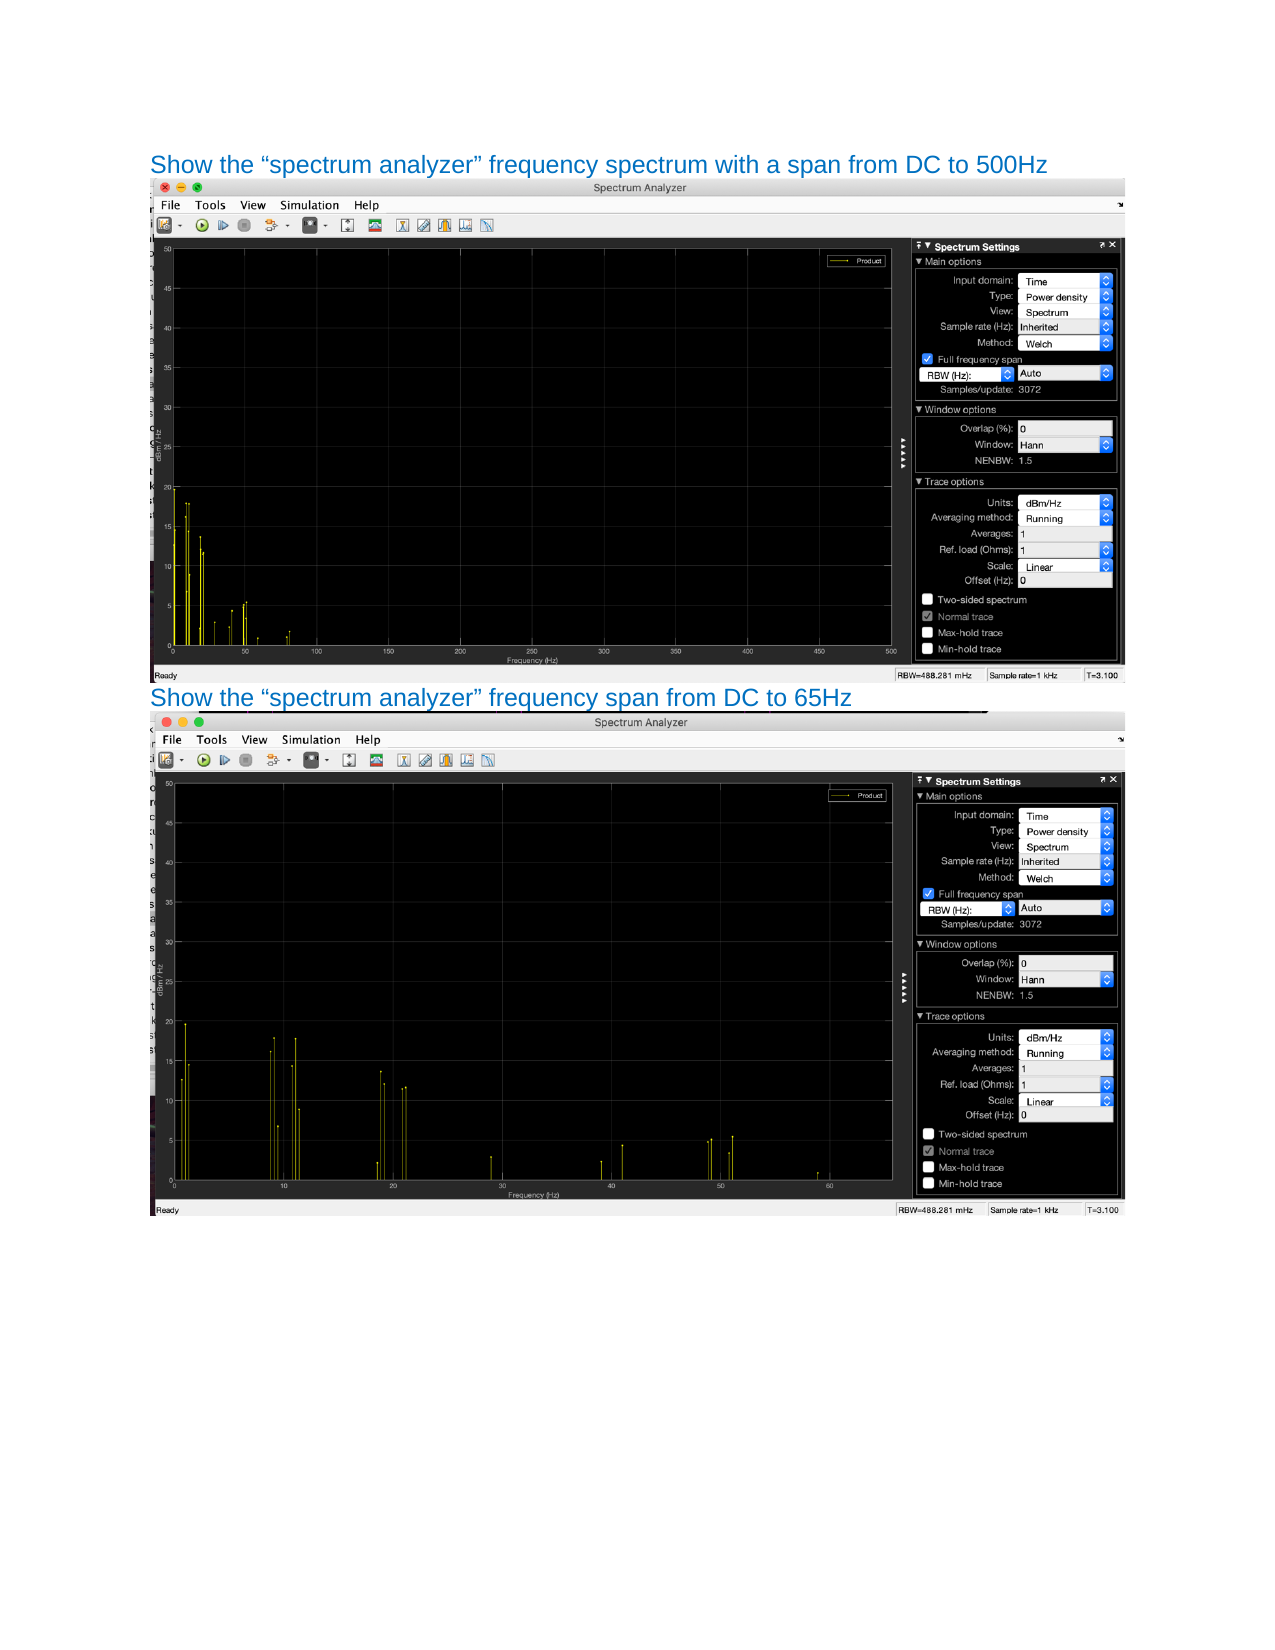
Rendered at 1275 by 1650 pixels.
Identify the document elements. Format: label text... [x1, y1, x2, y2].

picture [150, 178, 1125, 683]
picture [150, 711, 1125, 1216]
text Show the “spectrum analyzer” frequency span from DC to 65Hz [150, 683, 1125, 711]
text Show the “spectrum analyzer” frequency spectrum with a span from DC to 500Hz [150, 150, 1125, 178]
